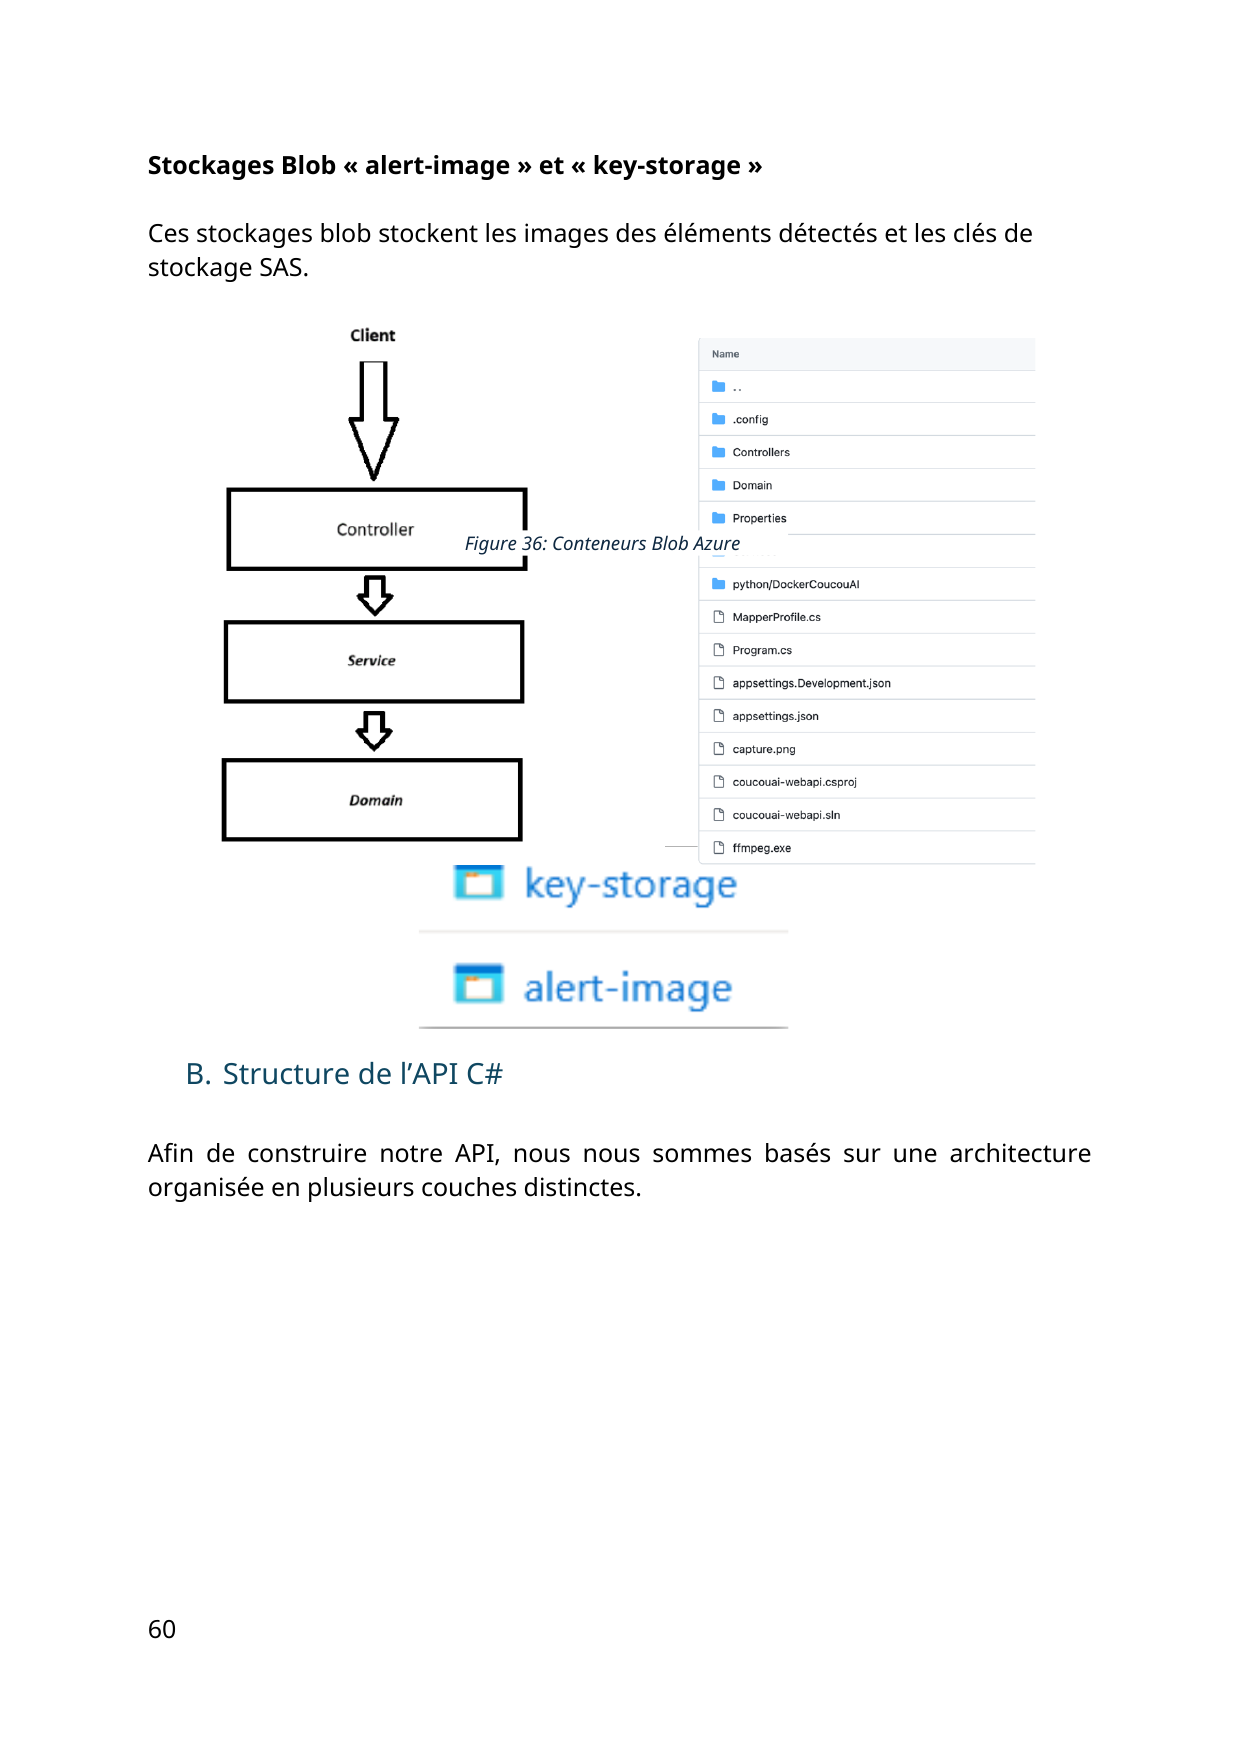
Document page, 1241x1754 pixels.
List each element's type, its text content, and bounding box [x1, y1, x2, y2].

picture [100, 305, 1036, 1029]
text Ces stockages blob stockent les images des éléments détectés et les clés de stockage SAS. [148, 216, 1093, 284]
text Stockages Blob « alert-image » et « key-storage » [148, 148, 1093, 182]
text Afin de construire notre API, nous nous sommes basés sur une architecture organisée en plusieurs couches distinctes. [148, 1136, 1093, 1204]
subtitle Structure de l’API C# [185, 1053, 1093, 1093]
